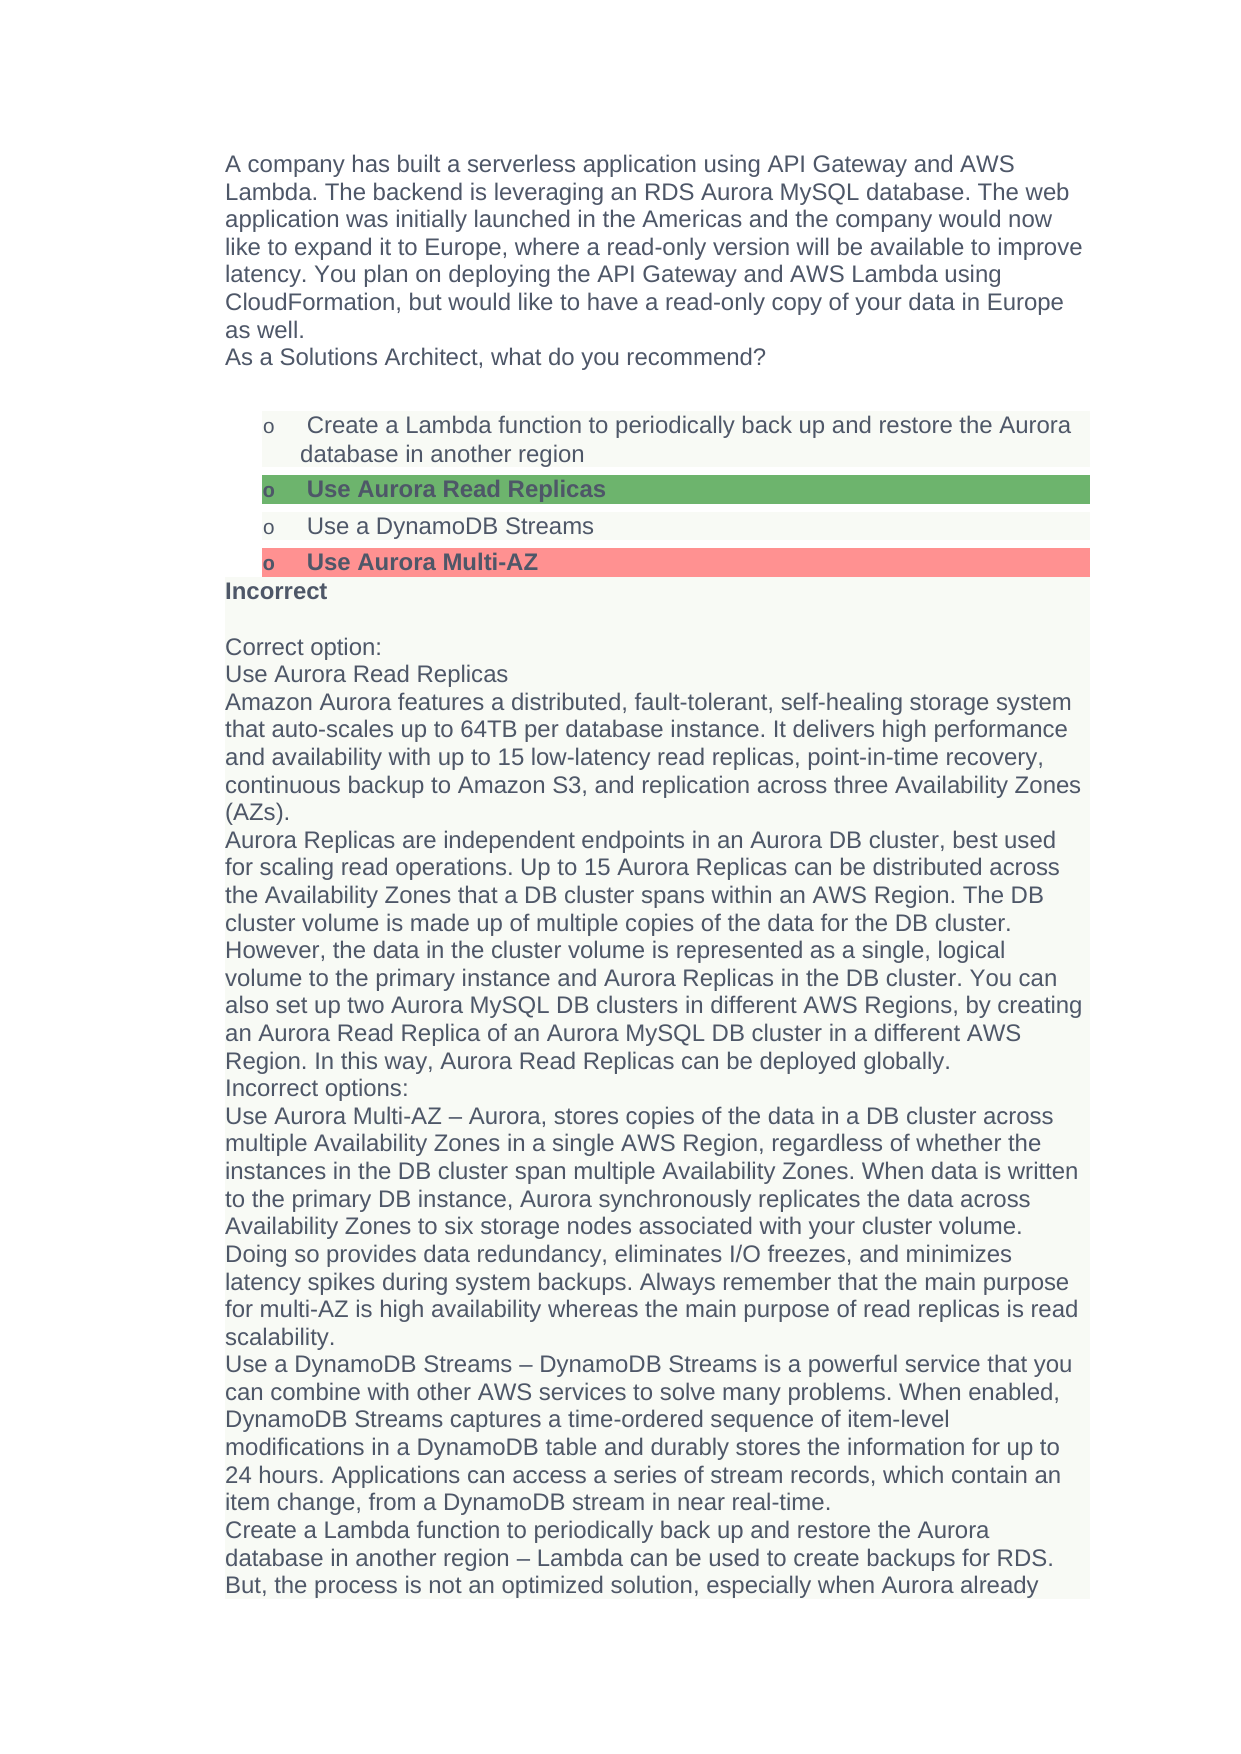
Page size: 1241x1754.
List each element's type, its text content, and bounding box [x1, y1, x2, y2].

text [225, 632, 1090, 1599]
list Use Aurora Multi-AZ [262, 548, 1090, 577]
list Use a DynamoDB Streams [262, 512, 1090, 540]
text Incorrect [225, 577, 1090, 632]
text A company has built a serverless application using API Gateway and AWS Lambda. The backend is leveraging an RDS Aurora MySQL database. The web application was initially launched in the Americas and the company would now like to expand it to Europe, where a read-only version will be available to improve latency. You plan on deploying the API Gateway and AWS Lambda using CloudFormation, but would like to have a read-only copy of your data in Europe as well. As a Solutions Architect, what do you recommend? [225, 150, 1090, 371]
list Create a Lambda function to periodically back up and restore the Aurora database in another region [262, 411, 1090, 467]
list Use Aurora Read Replicas [262, 475, 1090, 504]
